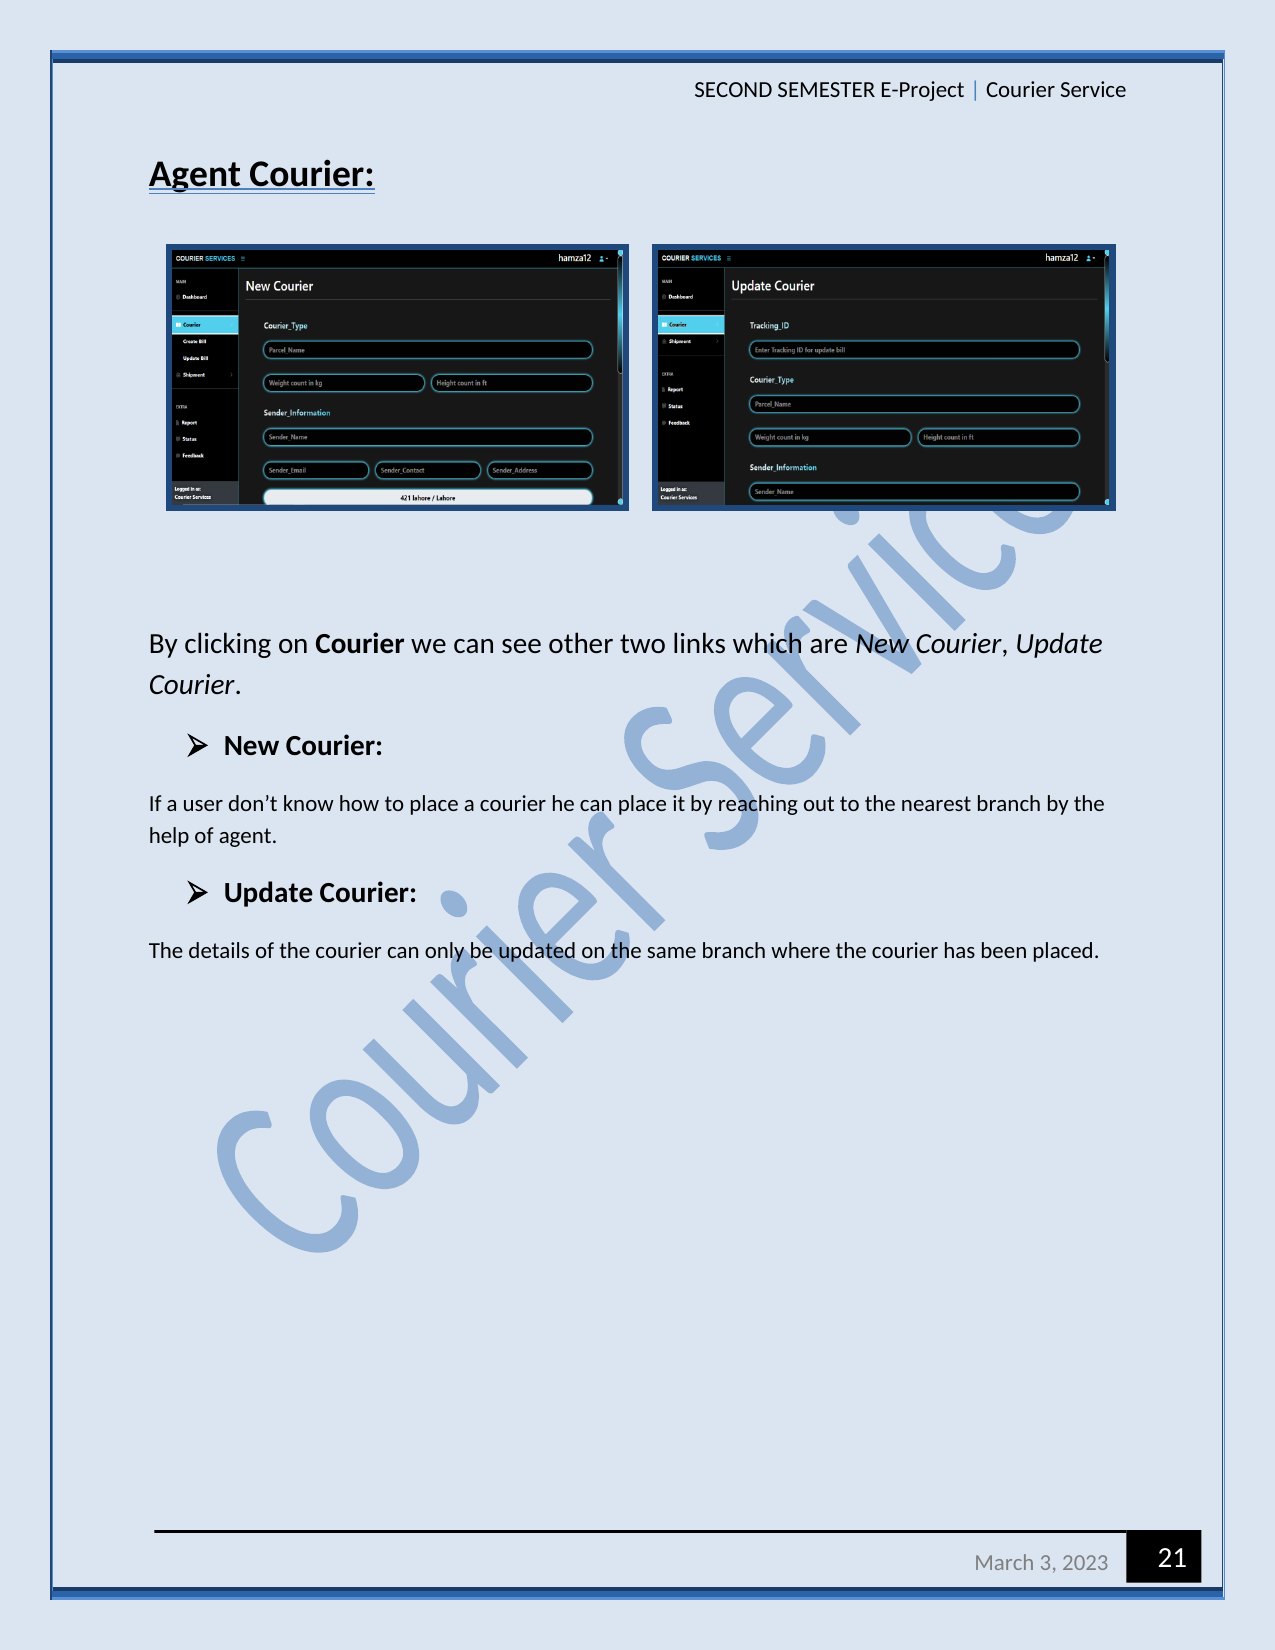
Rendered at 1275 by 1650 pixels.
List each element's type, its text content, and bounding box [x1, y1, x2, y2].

text By clicking on Courier we can see other two links which are New Courier, Update Courier. [148, 625, 1126, 701]
list New Courier: [186, 727, 1126, 763]
text The details of the courier can only be updated on the same branch where the courier has been placed. [148, 936, 1126, 964]
text Agent Courier: [148, 150, 1126, 196]
text If a user don’t know how to place a courier he can place it by reaching out to the nearest branch by the help of agent. [148, 789, 1126, 849]
list Update Courier: [186, 874, 1126, 910]
picture [172, 250, 623, 505]
picture [658, 250, 1109, 505]
